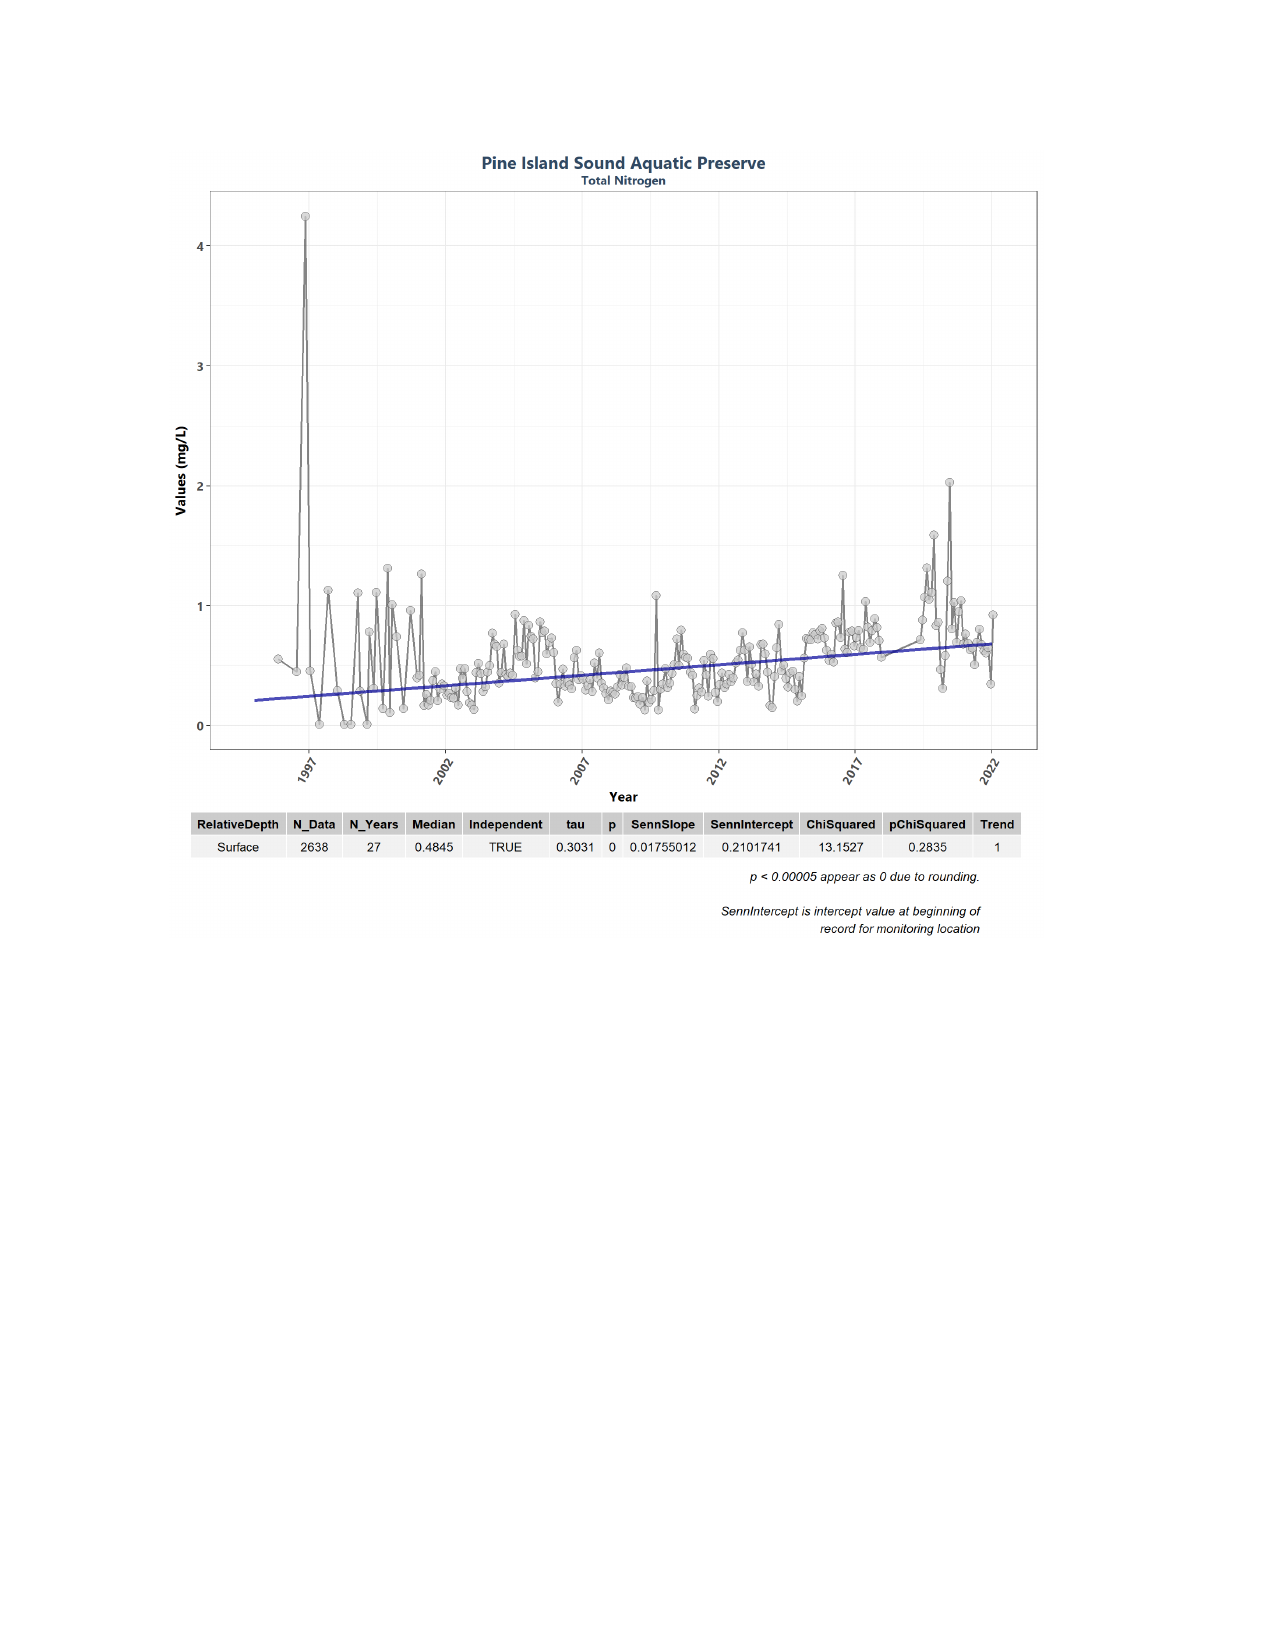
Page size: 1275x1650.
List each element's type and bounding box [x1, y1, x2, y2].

picture [168, 150, 1044, 938]
